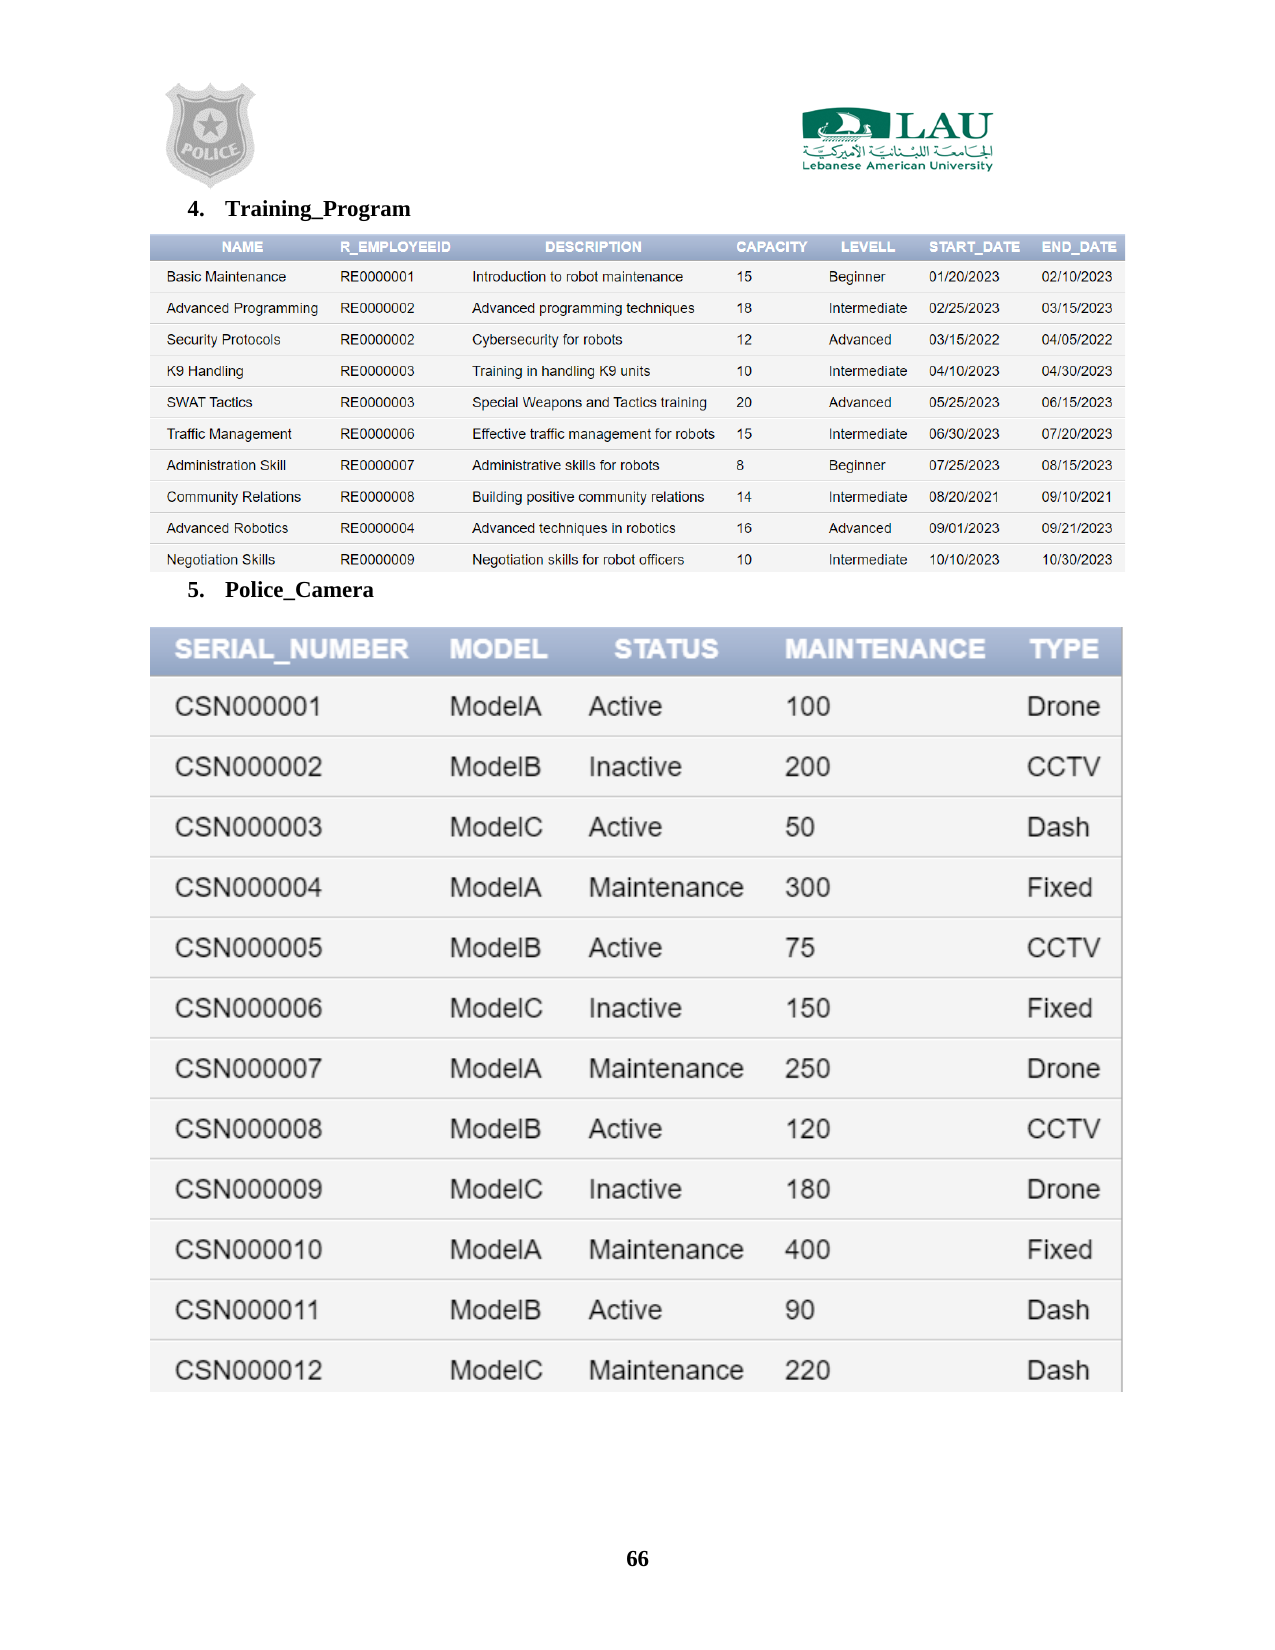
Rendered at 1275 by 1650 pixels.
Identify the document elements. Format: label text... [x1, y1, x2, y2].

picture [150, 75, 272, 192]
picture [150, 234, 1125, 572]
subtitle Training_Program [187, 195, 1125, 221]
picture [778, 87, 1026, 192]
subtitle Police_Camera [187, 576, 1125, 602]
picture [150, 627, 1125, 1392]
